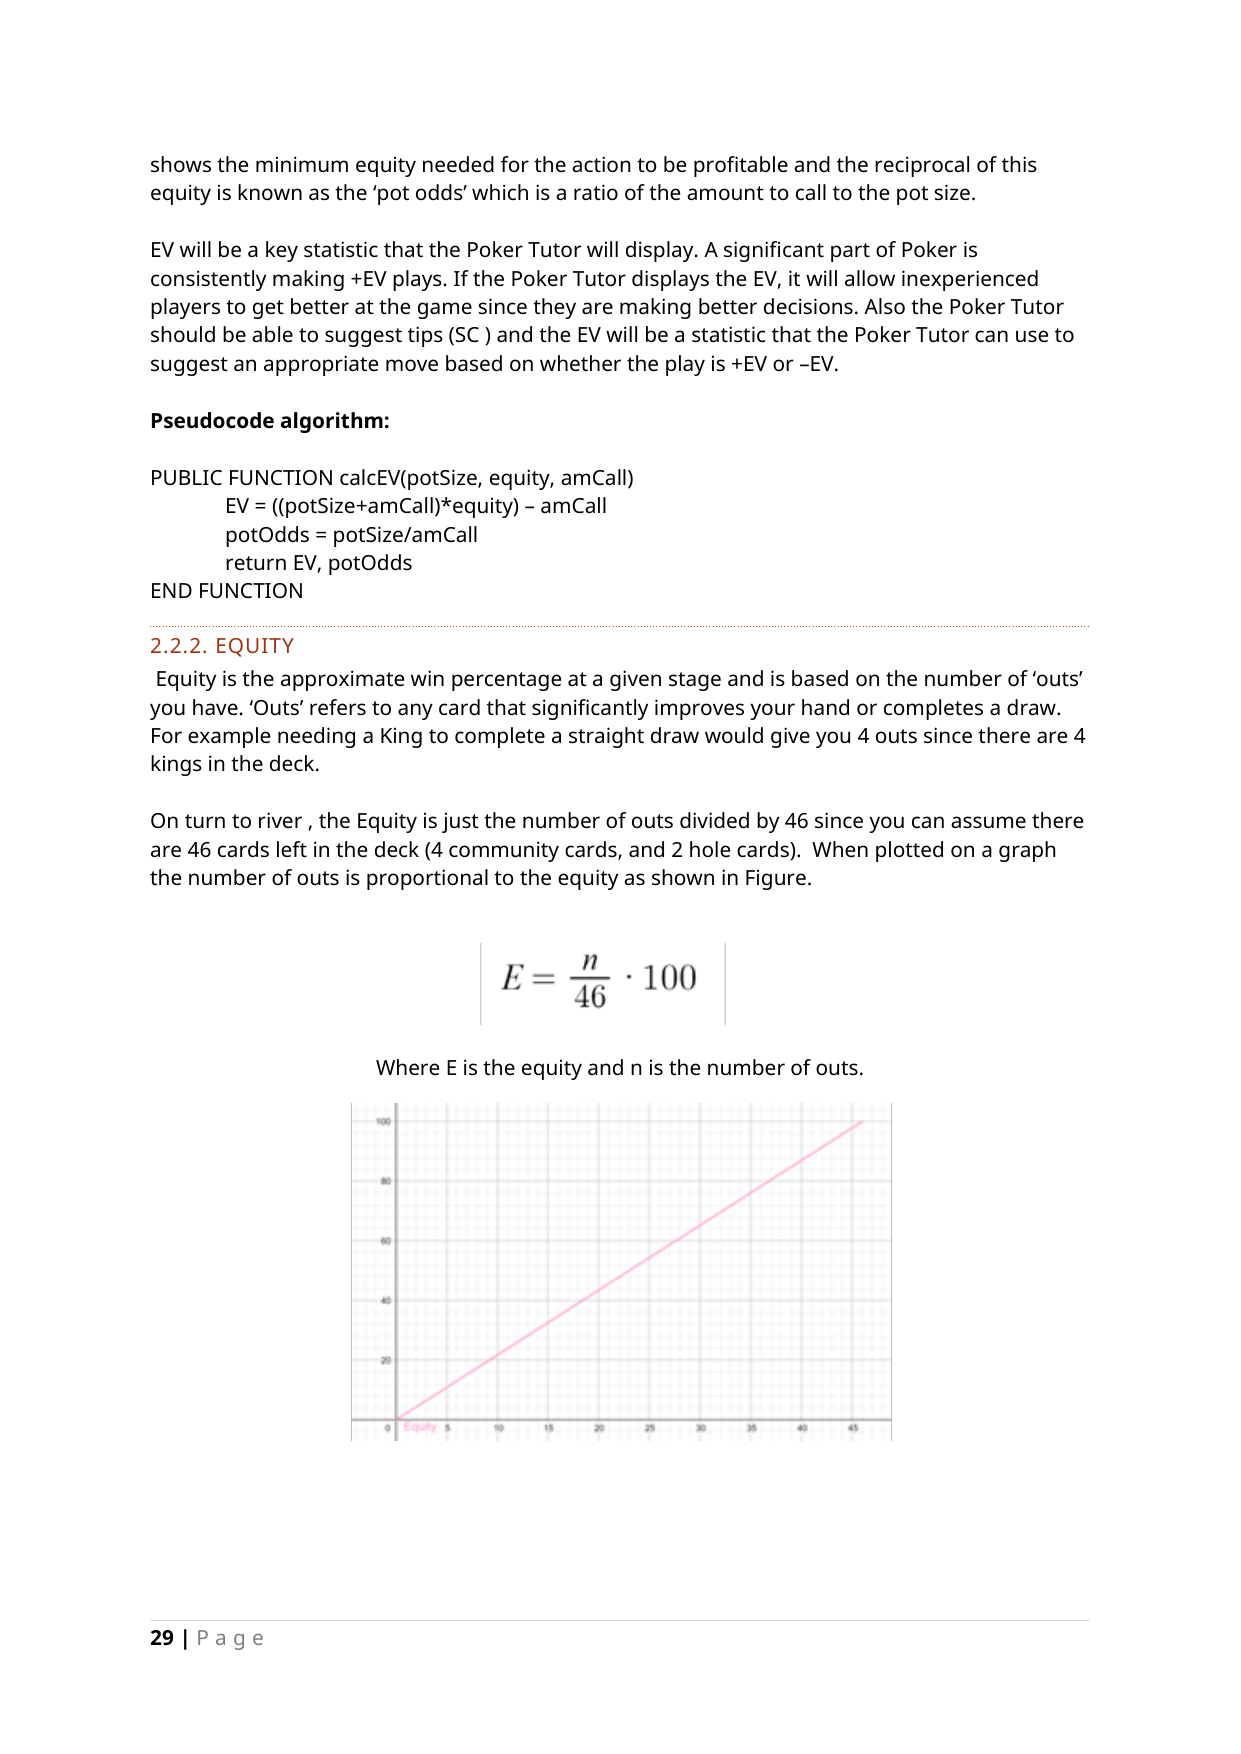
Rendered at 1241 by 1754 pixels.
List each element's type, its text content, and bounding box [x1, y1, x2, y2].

subtitle 2.2.2. Equity [150, 626, 1090, 660]
text PUBLIC FUNCTION calcEV(potSize, equity, amCall) EV = ((potSize+amCall)*equity) – amCall [150, 463, 1090, 520]
text On turn to river , the Equity is just the number of outs divided by 46 since you can assume there are 46 cards left in the deck (4 community cards, and 2 hole cards). When plotted on a graph the number of outs is proportional to the equity as shown in Figure. [150, 806, 1090, 892]
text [150, 150, 1090, 207]
text potOdds = potSize/amCall return EV, potOdds END FUNCTION [150, 520, 1090, 605]
text Where E is the equity and n is the number of outs. [150, 1053, 1090, 1081]
picture [348, 1103, 894, 1441]
text EV will be a key statistic that the Poker Tutor will display. A significant part of Poker is consistently making +EV plays. If the Poker Tutor displays the EV, it will allow inexperienced players to get better at the game since they are making better decisions. Also the Poker Tutor should be able to suggest tips (SC ) and the EV will be a statistic that the Poker Tutor can use to suggest an appropriate move based on whether the play is +EV or –EV. [150, 235, 1090, 377]
text Equity is the approximate win percentage at a given stage and is based on the number of ‘outs’ you have. ‘Outs’ refers to any card that significantly improves your hand or completes a draw. For example needing a King to complete a straight draw would give you 4 outs since there are 4 kings in the deck. [150, 664, 1090, 778]
text Pseudocode algorithm: [150, 406, 1090, 434]
picture [478, 943, 727, 1025]
